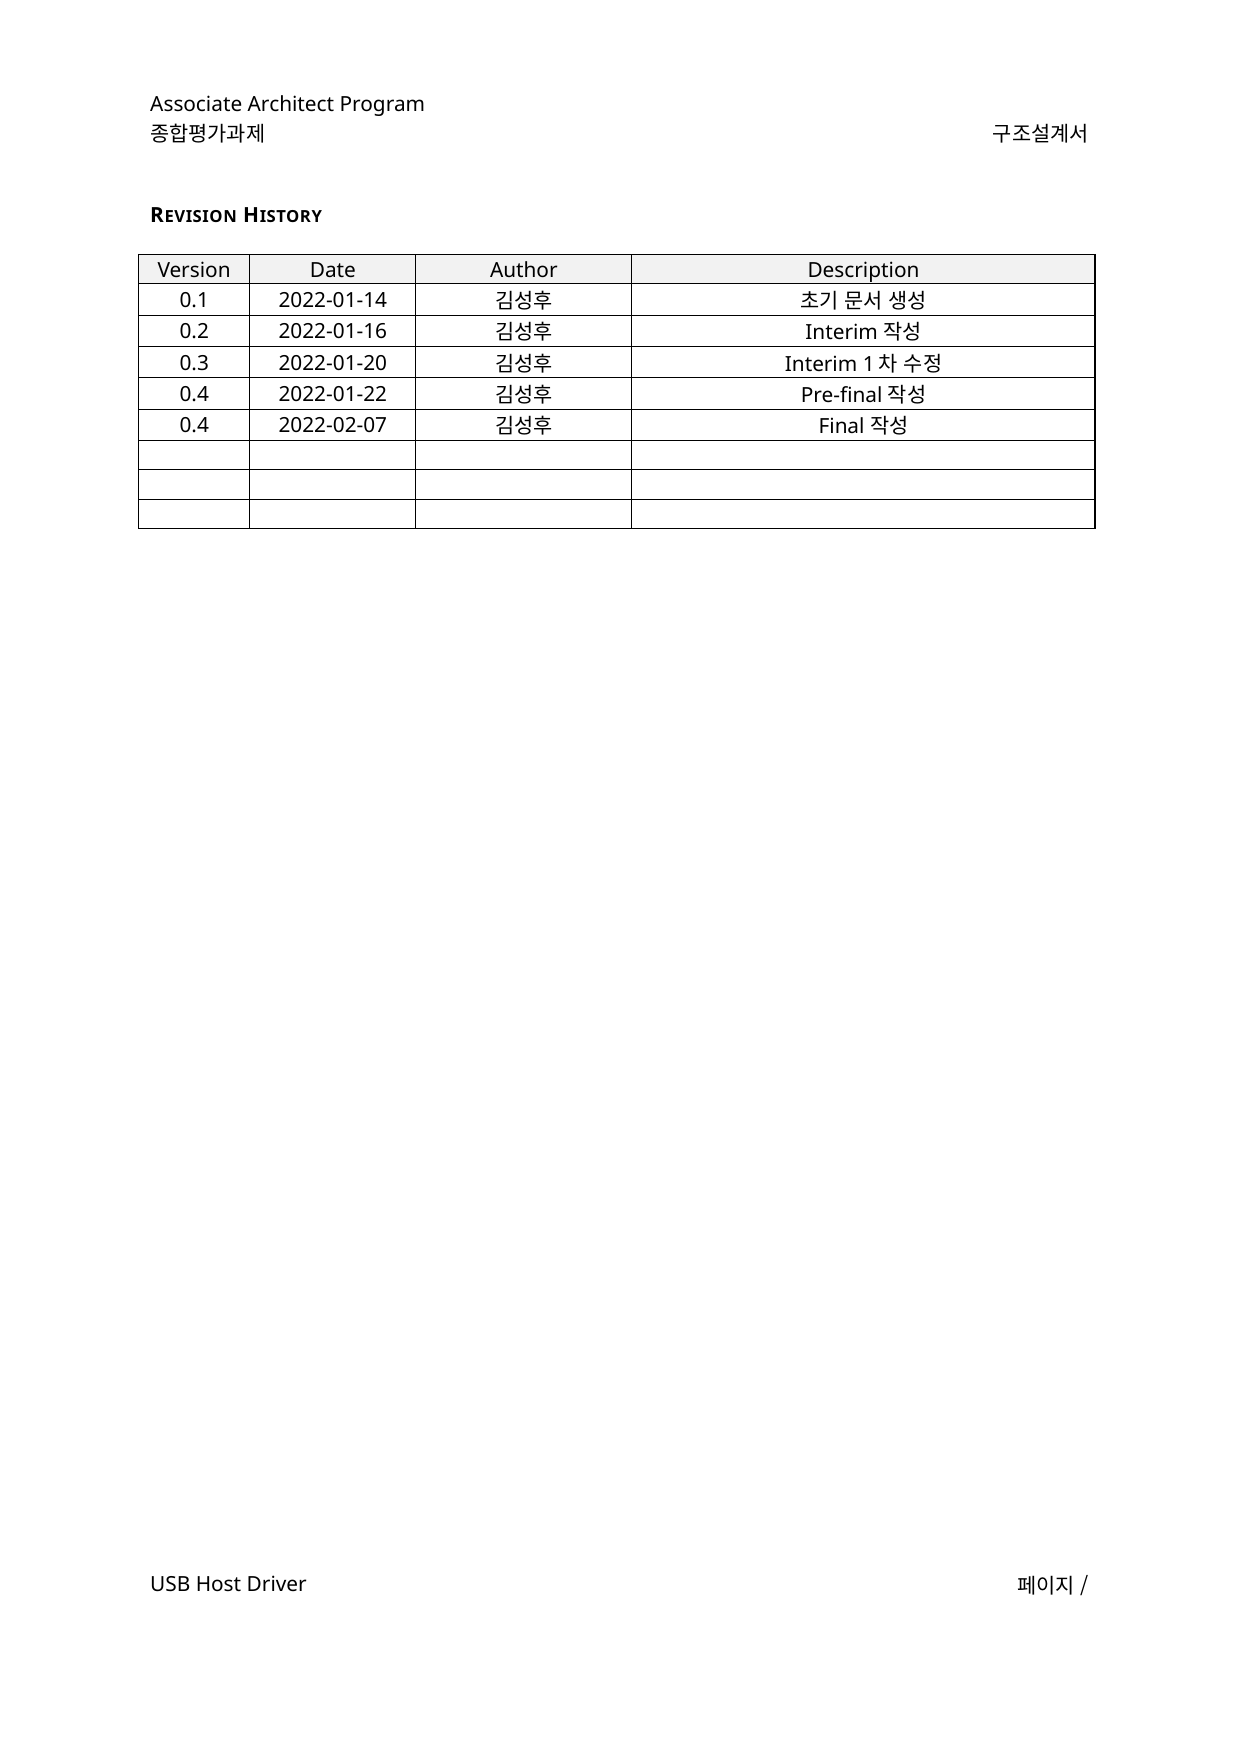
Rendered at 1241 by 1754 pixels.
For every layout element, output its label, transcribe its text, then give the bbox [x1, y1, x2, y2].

table_cell [250, 500, 415, 528]
table_cell [250, 441, 415, 469]
table_cell [139, 500, 249, 528]
table_cell 2022-02-07 [250, 410, 415, 440]
table_cell 2022-01-20 [250, 347, 415, 377]
table_header Description [632, 255, 1094, 283]
table_cell 2022-01-16 [250, 316, 415, 346]
table_cell [250, 284, 415, 314]
table_cell [632, 470, 1094, 499]
table_cell 0.4 [139, 410, 249, 440]
table_cell 0.3 [139, 347, 249, 377]
table_cell [632, 500, 1094, 528]
table_cell 김성후 [416, 410, 631, 440]
table_header Version [139, 255, 249, 283]
table_header Date [250, 255, 415, 283]
table_cell 김성후 [416, 378, 631, 408]
table_cell Final 작성 [632, 410, 1094, 440]
table_cell [139, 470, 249, 499]
table_cell [250, 470, 415, 499]
table_cell [416, 500, 631, 528]
table_cell 김성후 [416, 316, 631, 346]
table_cell 0.2 [139, 316, 249, 346]
table_cell [416, 441, 631, 469]
table_cell [416, 470, 631, 499]
table_cell 0.1 [139, 284, 249, 314]
table_cell Interim 작성 [632, 316, 1094, 346]
table_cell 0.4 [139, 378, 249, 408]
table_cell 초기 문서 생성 [632, 284, 1094, 314]
table_cell Interim 1차 수정 [632, 347, 1094, 377]
table_cell 김성후 [416, 347, 631, 377]
table_cell [139, 441, 249, 469]
text Revision History [150, 200, 1090, 229]
table_cell 2022-01-22 [250, 378, 415, 408]
table_cell [632, 441, 1094, 469]
table_header Author [416, 255, 631, 283]
table_cell Pre-final 작성 [632, 378, 1094, 408]
